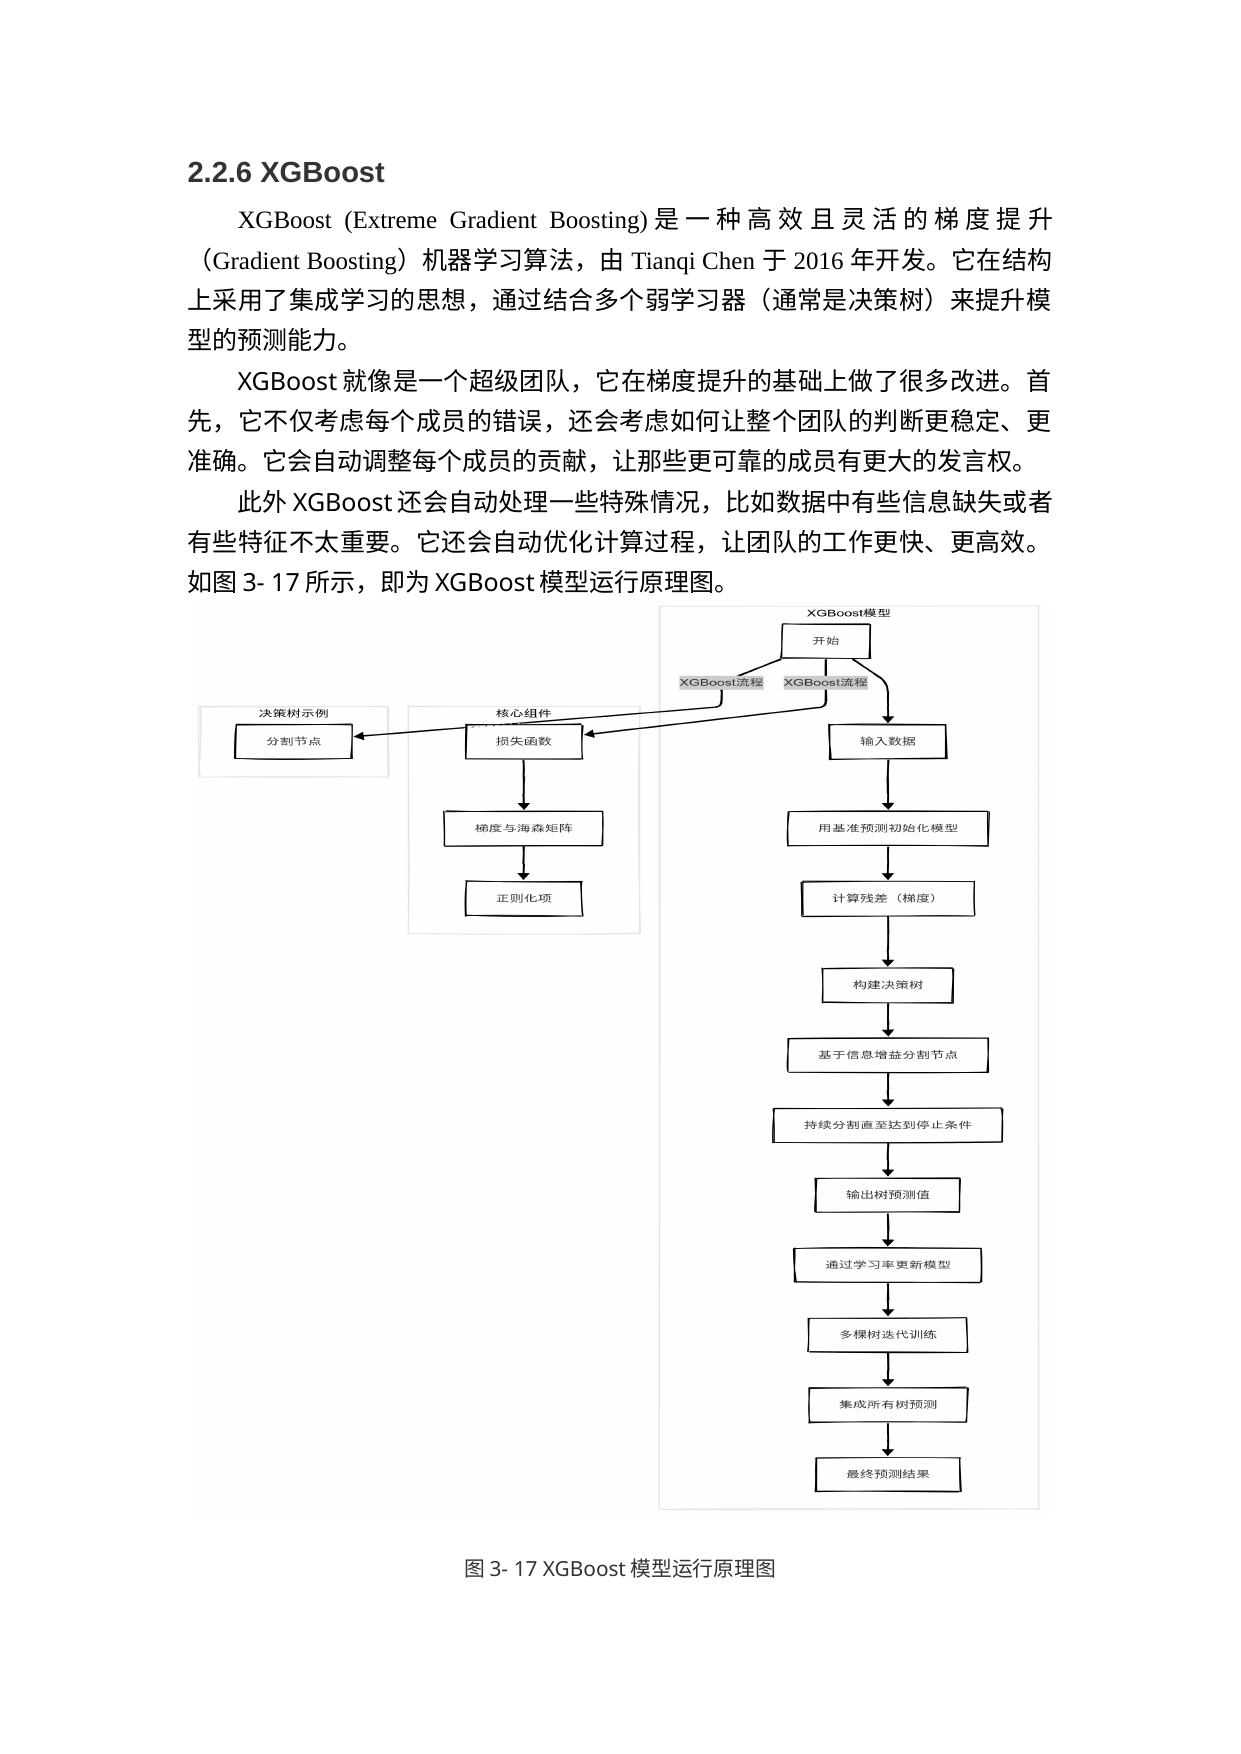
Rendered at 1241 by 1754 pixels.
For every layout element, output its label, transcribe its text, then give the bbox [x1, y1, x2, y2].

text XGBoost (Extreme Gradient Boosting) 是一种高效且灵活的梯度提升（Gradient Boosting）机器学习算法，由 Tianqi Chen 于 2016 年开发。它在结构上采用了集成学习的思想，通过结合多个弱学习器（通常是决策树）来提升模型的预测能力。 [187, 198, 1053, 359]
subtitle 2.2.6 XGBoost [187, 151, 1053, 192]
picture [190, 601, 1050, 1519]
text XGBoost就像是一个超级团队，它在梯度提升的基础上做了很多改进。首先，它不仅考虑每个成员的错误，还会考虑如何让整个团队的判断更稳定、更准确。它会自动调整每个成员的贡献，让那些更可靠的成员有更大的发言权。 [187, 359, 1053, 480]
